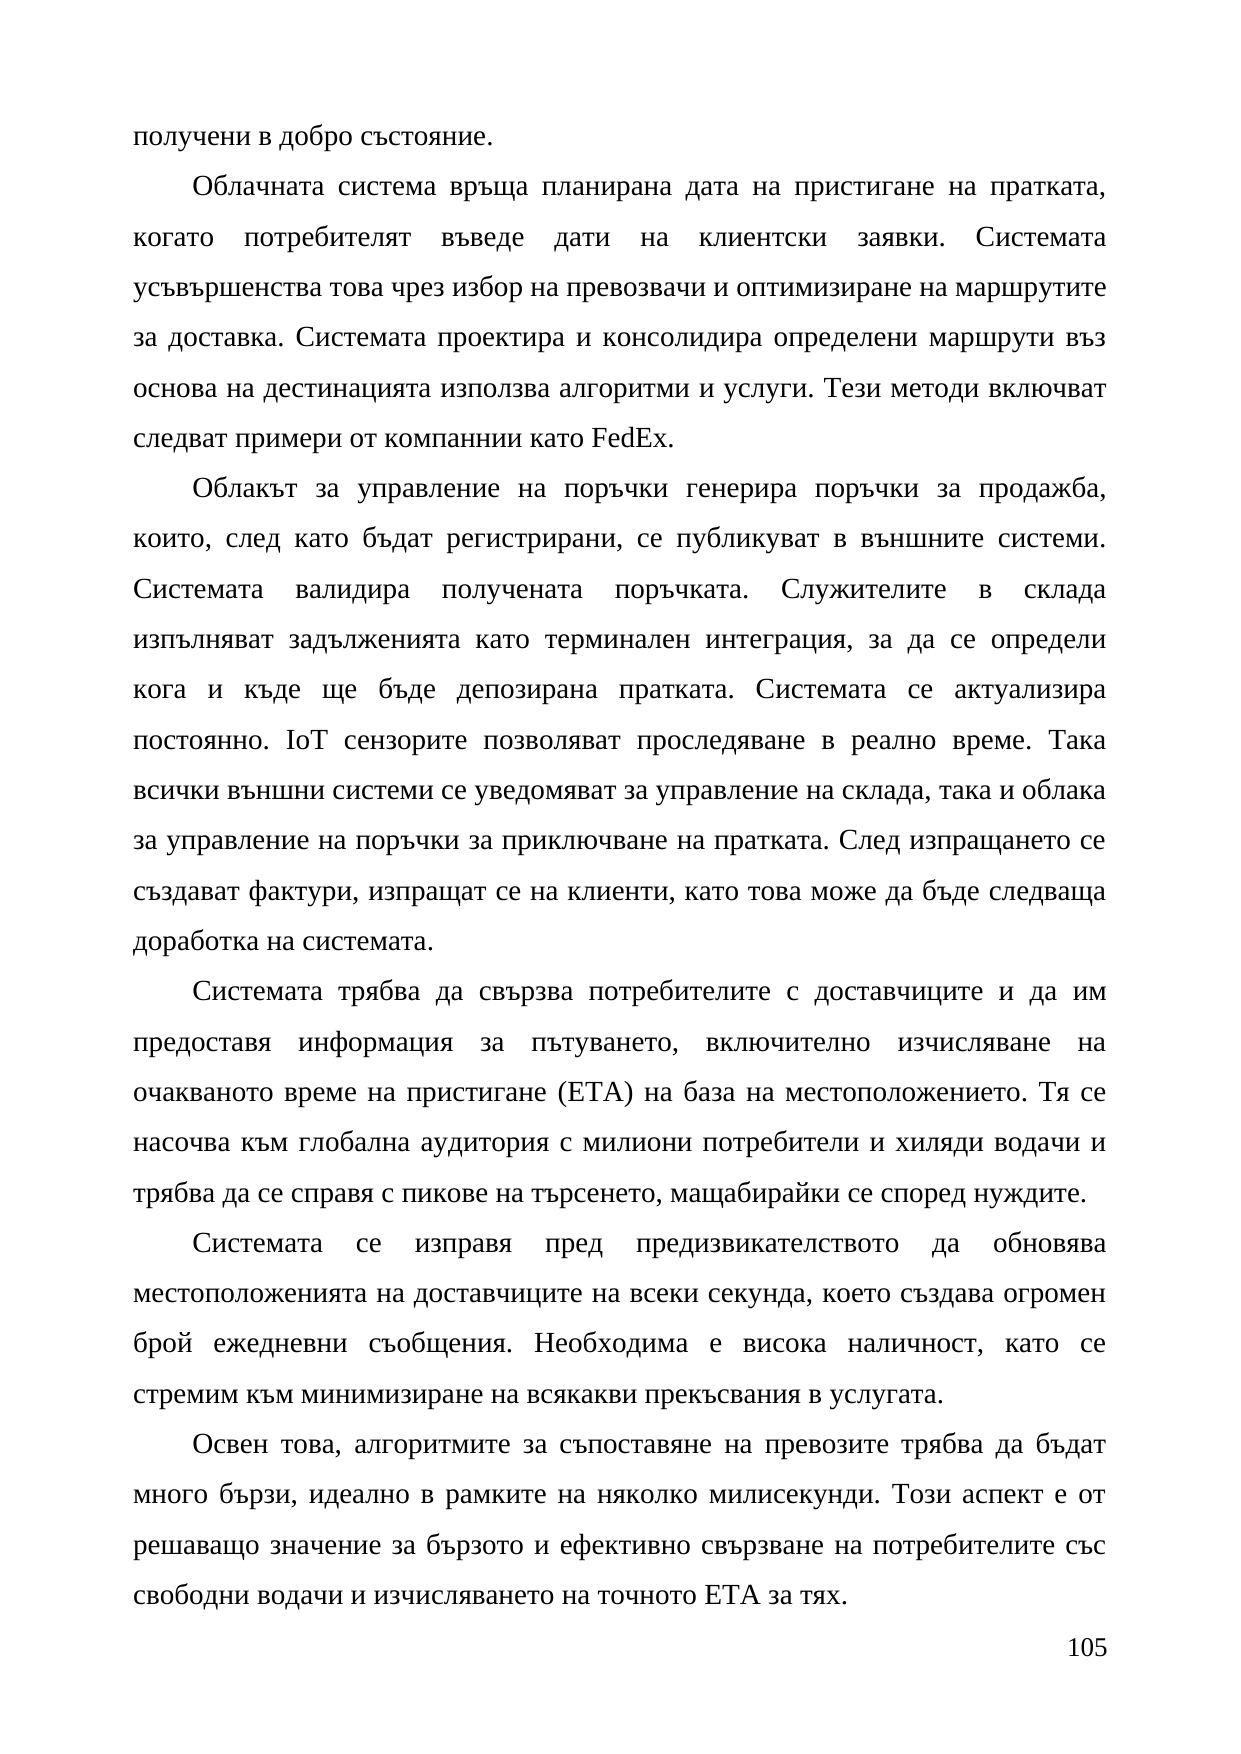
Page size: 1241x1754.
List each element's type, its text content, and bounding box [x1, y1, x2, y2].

text Облачната система връща планирана дата на пристигане на пратката, когато потребителят въведе дати на клиентски заявки. Системата усъвършенства това чрез избор на превозвачи и оптимизиране на маршрутите за доставка. Системата проектира и консолидира определени маршрути въз основа на дестинацията използва алгоритми и услуги. Тези методи включват следват примери от компаннии като FedEx. [133, 168, 1107, 453]
text Освен това, алгоритмите за съпоставяне на превозите трябва да бъдат много бързи, идеално в рамките на няколко милисекунди. Този аспект е от решаващо значение за бързото и ефективно свързване на потребителите със свободни водачи и изчисляването на точното ETA за тях. [133, 1426, 1107, 1611]
text Облакът за управление на поръчки генерира поръчки за продажба, които, след като бъдат регистрирани, се публикуват в външните системи. Системата валидира получената поръчката. Служителите в склада изпълняват задълженията като терминален интеграция, за да се определи кога и къде ще бъде депозирана пратката. Системата се актуализира постоянно. IoT сензорите позволяват проследяване в реално време. Така всички външни системи се уведомяват за управление на склада, така и облака за управление на поръчки за приключване на пратката. След изпращането се създават фактури, изпращат се на клиенти, като това може да бъде следваща доработка на системата. [133, 470, 1107, 957]
text Системата трябва да свързва потребителите с доставчиците и да им предоставя информация за пътуването, включително изчисляване на очакваното време на пристигане (ETA) на база на местоположението. Тя се насочва към глобална аудитория с милиони потребители и хиляди водачи и трябва да се справя с пикове на търсенето, мащабирайки се според нуждите. [133, 973, 1107, 1208]
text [133, 118, 1107, 152]
text Системата се изправя пред предизвикателството да обновява местоположенията на доставчиците на всеки секунда, което създава огромен брой ежедневни съобщения. Необходима е висока наличност, като се стремим към минимизиране на всякакви прекъсвания в услугата. [133, 1225, 1107, 1409]
